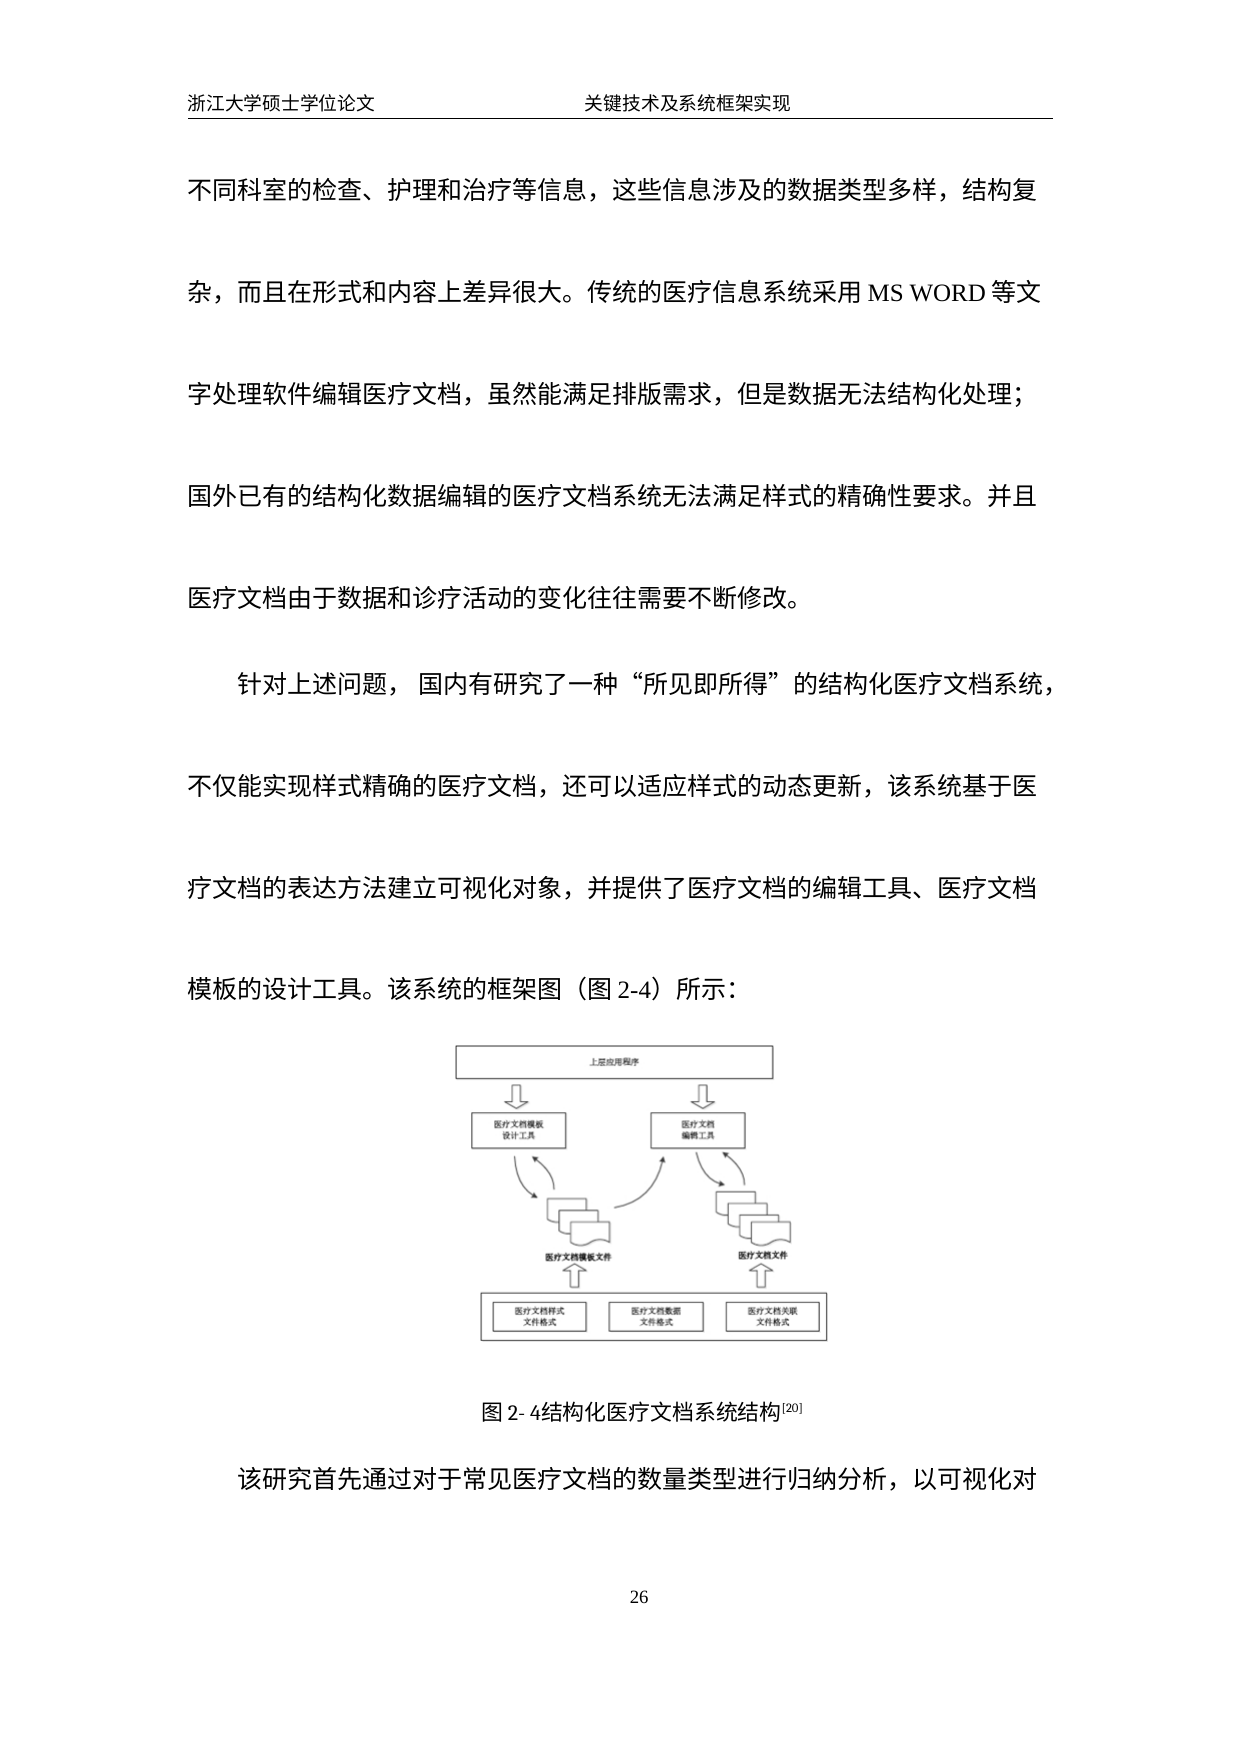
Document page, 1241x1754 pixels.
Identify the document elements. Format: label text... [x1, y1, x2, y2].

text 图2- 4结构化医疗文档系统结构[20] [187, 1394, 1053, 1428]
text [187, 155, 1053, 630]
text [187, 1444, 1053, 1512]
picture [451, 1040, 840, 1352]
text 针对上述问题， 国内有研究了一种“所见即所得”的结构化医疗文档系统，不仅能实现样式精确的医疗文档，还可以适应样式的动态更新，该系统基于医疗文档的表达方法建立可视化对象，并提供了医疗文档的编辑工具、医疗文档模板的设计工具。该系统的框架图（图2-4）所示： [187, 648, 1053, 1022]
